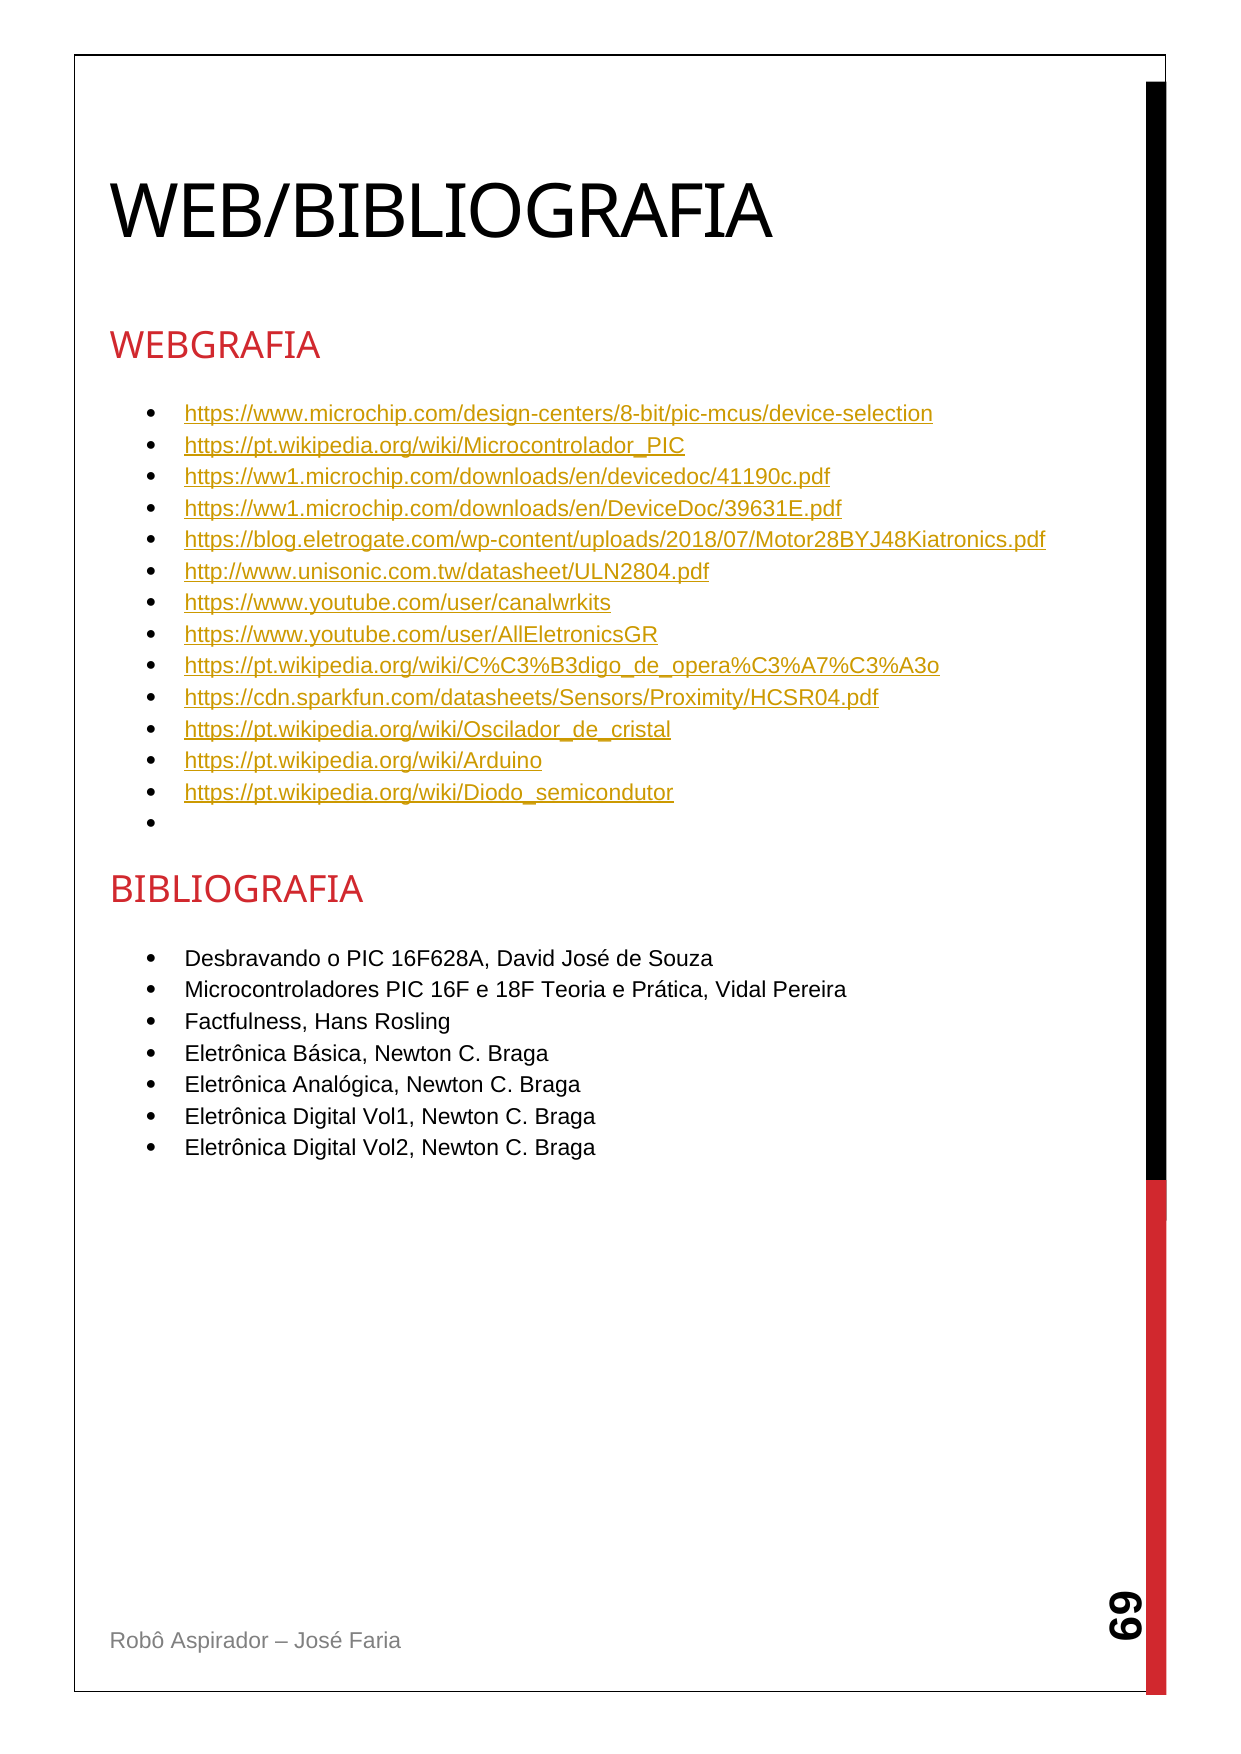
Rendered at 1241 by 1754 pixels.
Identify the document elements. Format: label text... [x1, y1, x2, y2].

text WEB/Bibliografia [109, 157, 1131, 259]
list https://pt.wikipedia.org/wiki/Diodo_semicondutor [147, 779, 1131, 805]
list https://ww1.microchip.com/downloads/en/DeviceDoc/39631E.pdf [147, 495, 1131, 521]
text Webgrafia [109, 318, 1131, 369]
list https://pt.wikipedia.org/wiki/Arduino [147, 747, 1131, 773]
list https://cdn.sparkfun.com/datasheets/Sensors/Proximity/HCSR04.pdf [147, 684, 1131, 710]
list https://ww1.microchip.com/downloads/en/devicedoc/41190c.pdf [147, 463, 1131, 489]
list https://pt.wikipedia.org/wiki/C%C3%B3digo_de_opera%C3%A7%C3%A3o [147, 652, 1131, 679]
list Desbravando o PIC 16F628A, David José de Souza [147, 945, 1131, 971]
list Eletrônica Digital Vol2, Newton C. Braga [147, 1134, 1131, 1161]
text Bibliografia [109, 863, 1131, 914]
list https://blog.eletrogate.com/wp-content/uploads/2018/07/Motor28BYJ48Kiatronics.pdf [147, 526, 1131, 553]
list https://pt.wikipedia.org/wiki/Oscilador_de_cristal [147, 716, 1131, 742]
list Factfulness, Hans Rosling [147, 1008, 1131, 1034]
list https://www.youtube.com/user/canalwrkits [147, 589, 1131, 616]
list Eletrônica Analógica, Newton C. Braga [147, 1071, 1131, 1097]
list Microcontroladores PIC 16F e 18F Teoria e Prática, Vidal Pereira [147, 976, 1131, 1003]
list Eletrônica Básica, Newton C. Braga [147, 1039, 1131, 1066]
list Eletrônica Digital Vol1, Newton C. Braga [147, 1103, 1131, 1129]
list https://www.youtube.com/user/AllEletronicsGR [147, 621, 1131, 647]
list http://www.unisonic.com.tw/datasheet/ULN2804.pdf [147, 558, 1131, 584]
list https://pt.wikipedia.org/wiki/Microcontrolador_PIC [147, 432, 1131, 458]
list https://www.microchip.com/design-centers/8-bit/pic-mcus/device-selection [147, 400, 1131, 426]
